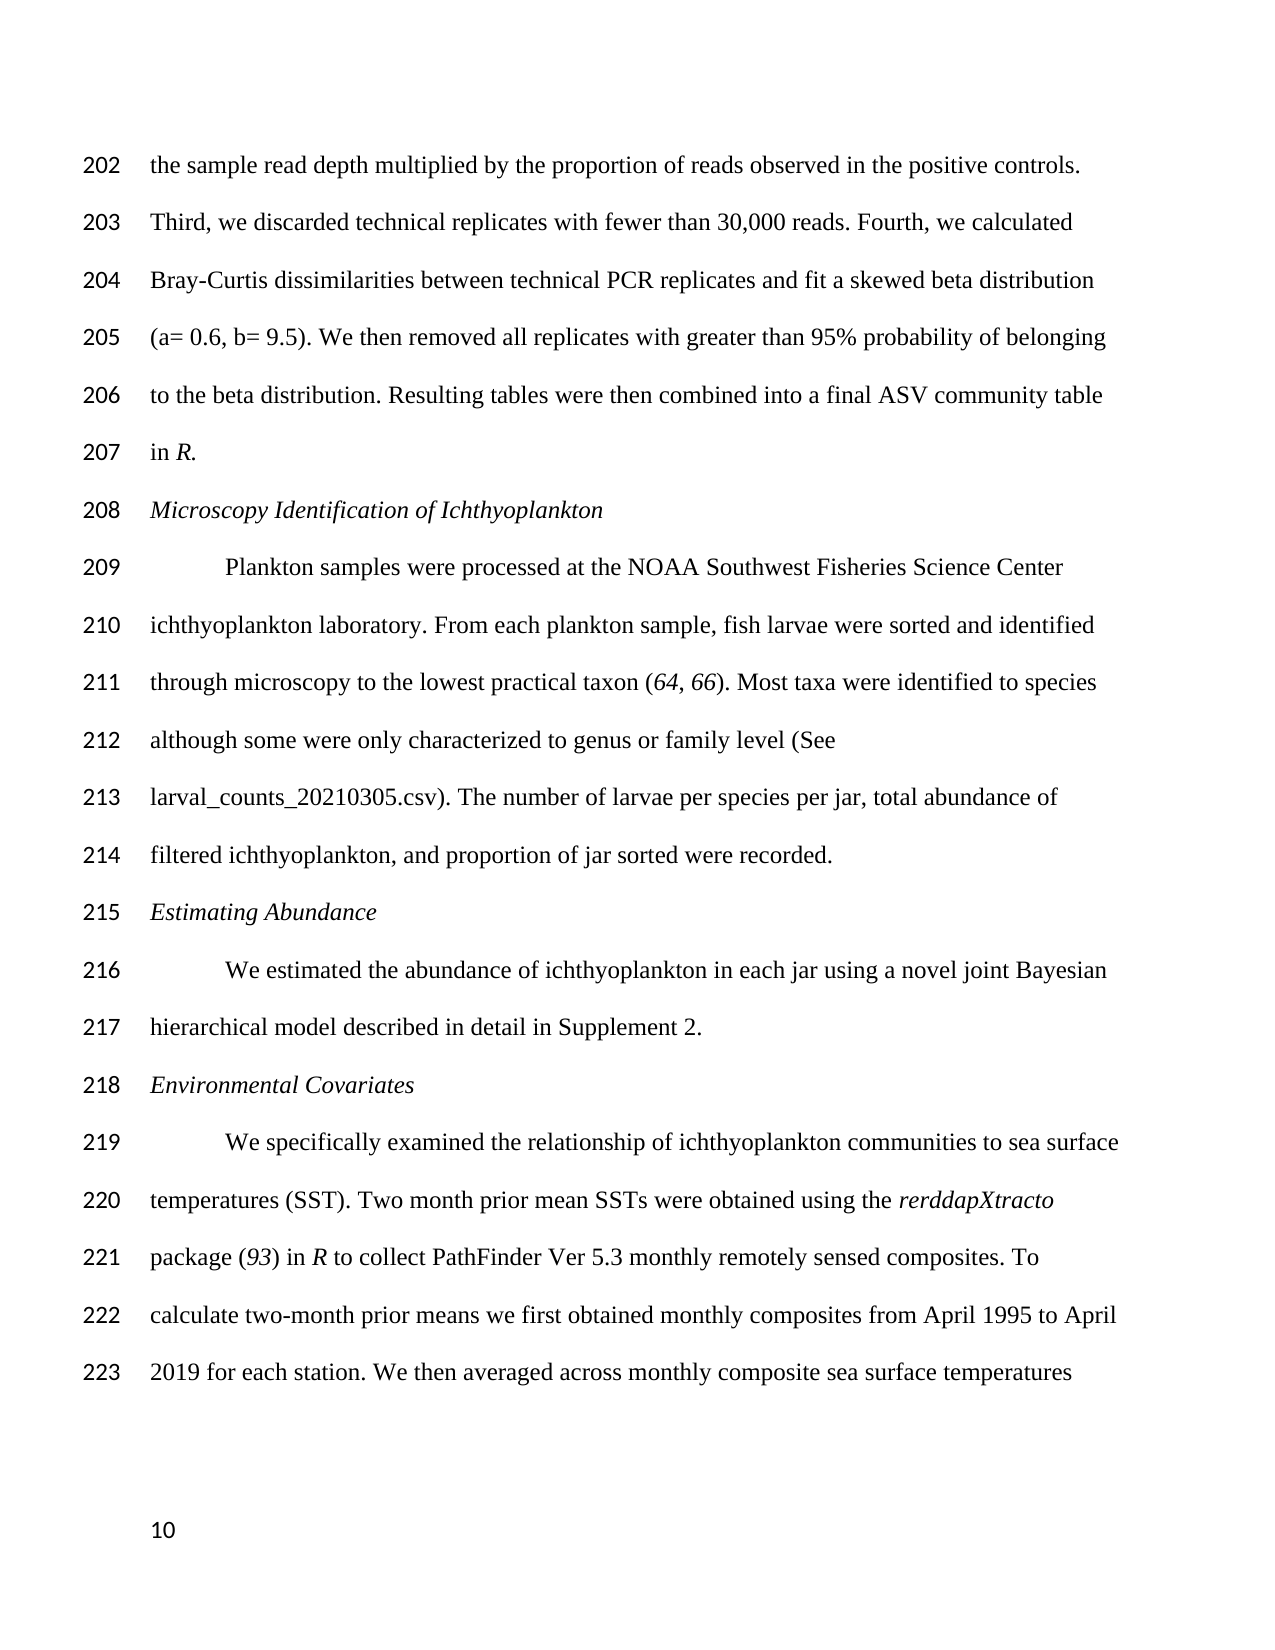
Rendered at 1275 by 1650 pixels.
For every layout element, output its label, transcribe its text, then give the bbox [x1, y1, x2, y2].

text Plankton samples were processed at the NOAA Southwest Fisheries Science Center ichthyoplankton laboratory. From each plankton sample, fish larvae were sorted and identified through microscopy to the lowest practical taxon (64, 66). Most taxa were identified to species although some were only characterized to genus or family level (See larval_counts_20210305.csv). The number of larvae per species per jar, total abundance of filtered ichthyoplankton, and proportion of jar sorted were recorded. [150, 552, 1125, 869]
text Estimating Abundance [150, 897, 1125, 926]
text Environmental Covariates [150, 1070, 1125, 1099]
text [150, 1127, 1125, 1386]
text Microscopy Identification of Ichthyoplankton [150, 495, 1125, 524]
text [150, 150, 1125, 466]
text We estimated the abundance of ichthyoplankton in each jar using a novel joint Bayesian hierarchical model described in detail in Supplement 2. [150, 955, 1125, 1041]
